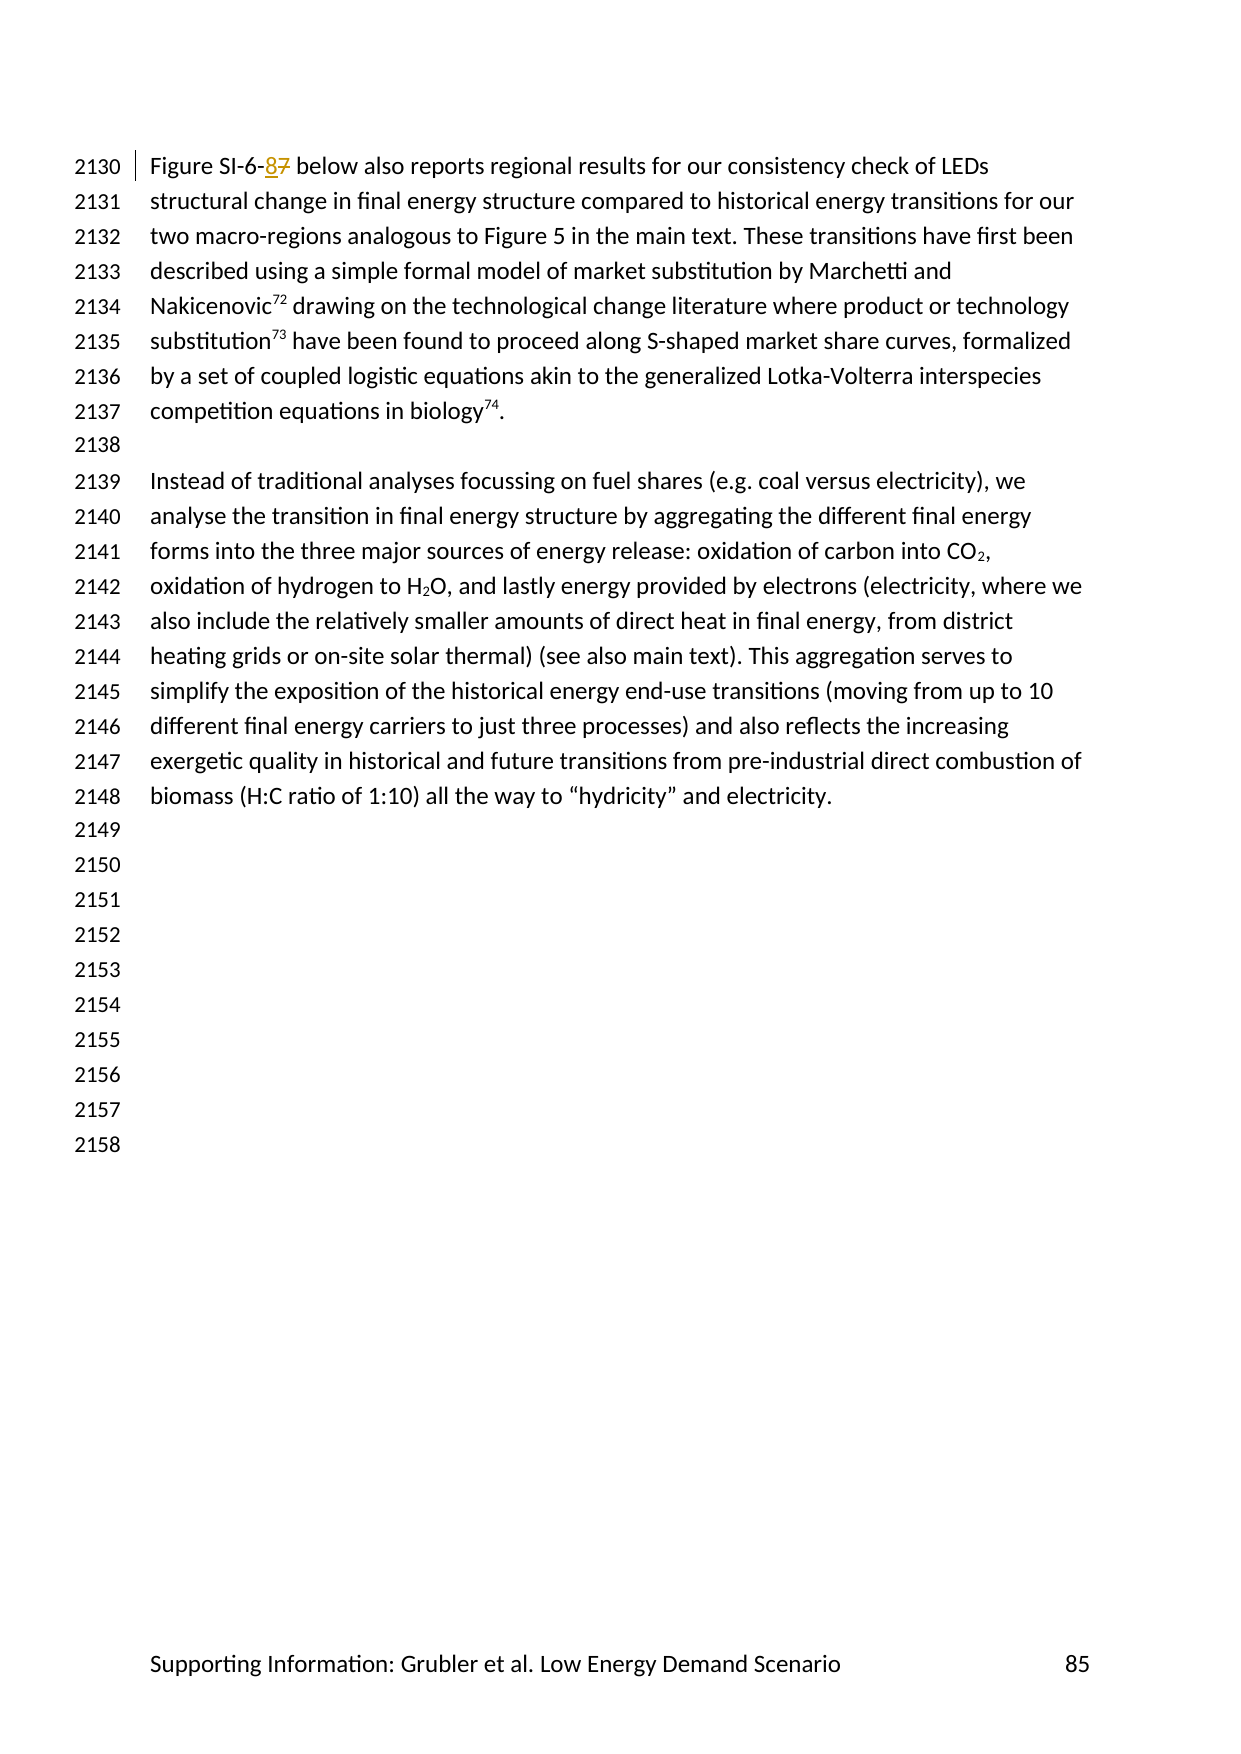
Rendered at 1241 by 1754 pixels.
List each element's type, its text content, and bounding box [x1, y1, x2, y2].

text Instead of traditional analyses focussing on fuel shares (e.g. coal versus electricity), we analyse the transition in final energy structure by aggregating the different final energy forms into the three major sources of energy release: oxidation of carbon into CO2, oxidation of hydrogen to H2O, and lastly energy provided by electrons (electricity, where we also include the relatively smaller amounts of direct heat in final energy, from district heating grids or on-site solar thermal) (see also main text). This aggregation serves to simplify the exposition of the historical energy end-use transitions (moving from up to 10 different final energy carriers to just three processes) and also reflects the increasing exergetic quality in historical and future transitions from pre-industrial direct combustion of biomass (H:C ratio of 1:10) all the way to “hydricity” and electricity. [150, 465, 1090, 811]
text Figure SI-6- below also reports regional results for our consistency check of LEDs structural change in final energy structure compared to historical energy transitions for our two macro-regions analogous to Figure 5 in the main text. These transitions have first been described using a simple formal model of market substitution by Marchetti and Nakicenovic72 drawing on the technological change literature where product or technology substitution73 have been found to proceed along S-shaped market share curves, formalized by a set of coupled logistic equations akin to the generalized Lotka-Volterra interspecies competition equations in biology74. [150, 150, 1090, 426]
